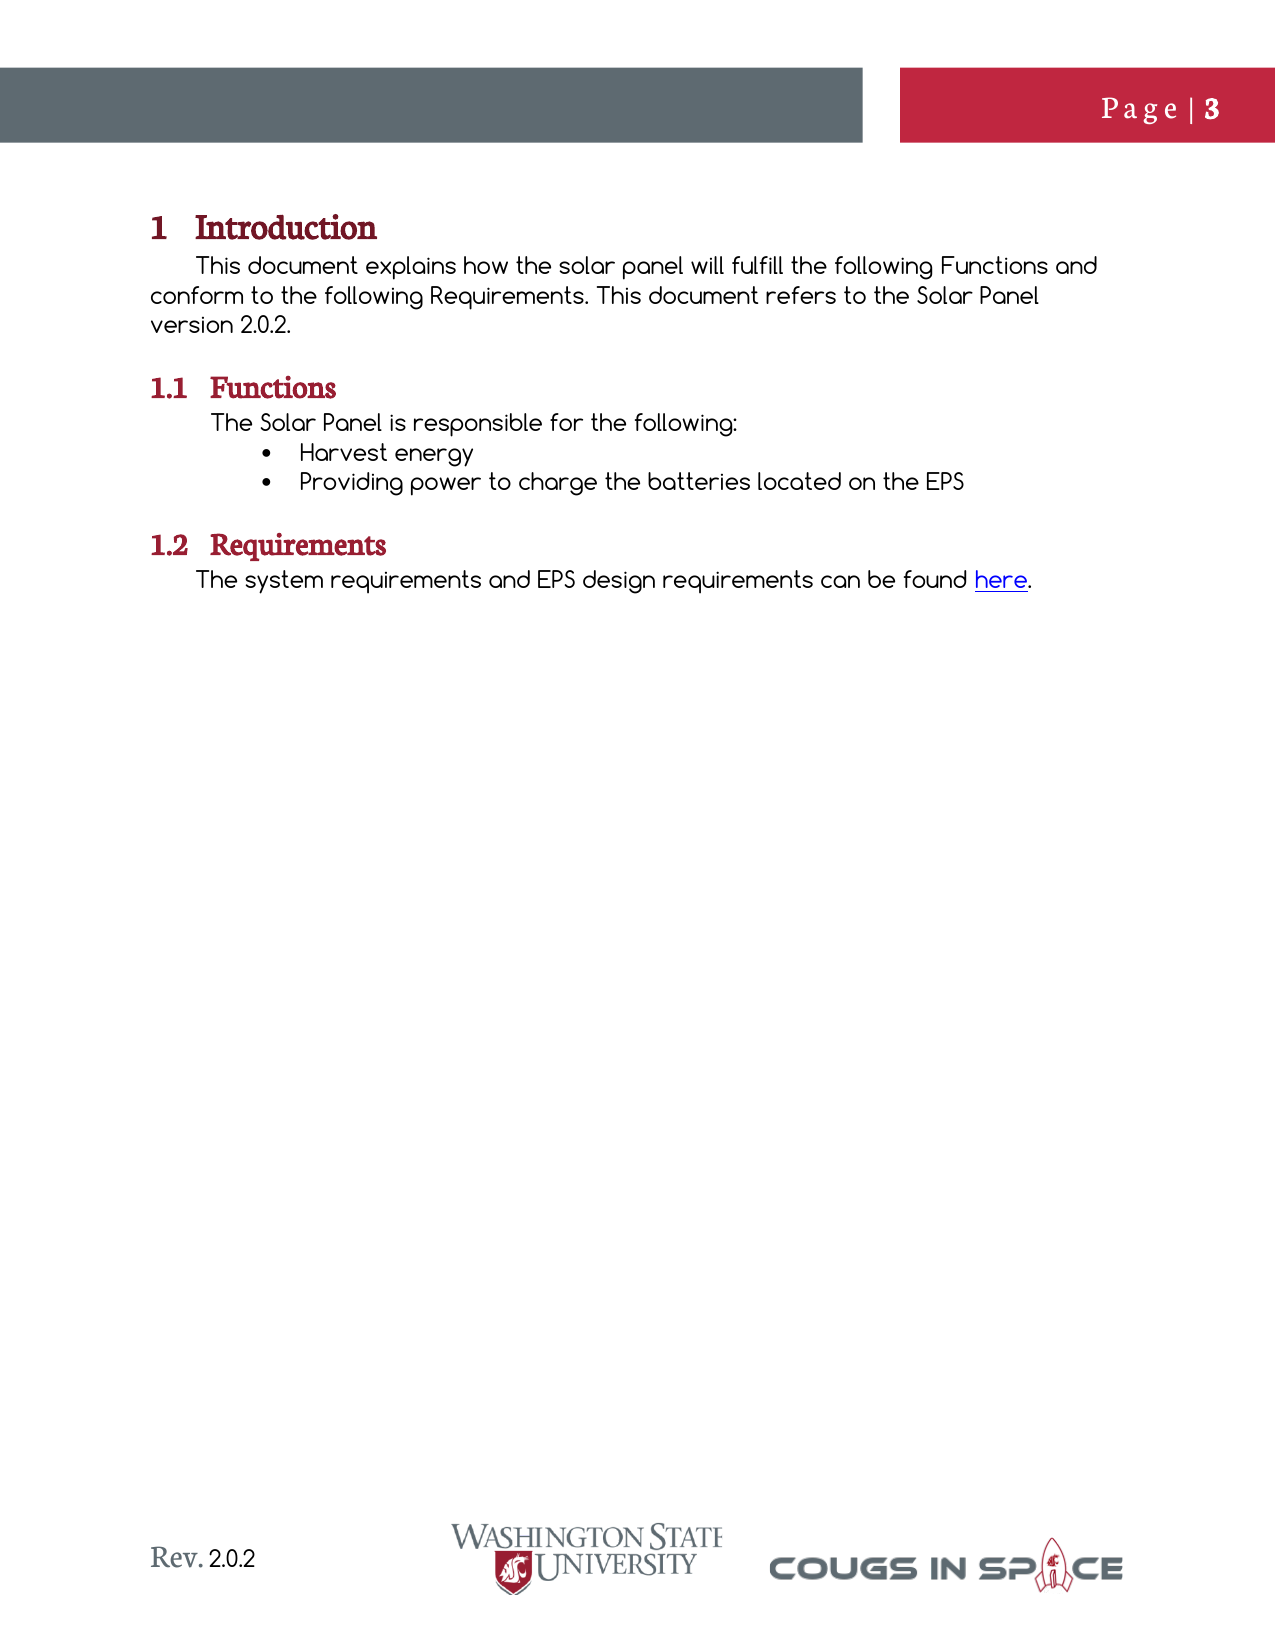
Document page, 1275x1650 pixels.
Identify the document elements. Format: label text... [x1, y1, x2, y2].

list Harvest energy [262, 441, 1125, 466]
text This document explains how the solar panel will fulfill the following Functions and conform to the following Requirements. This document refers to the Solar Panel version 2.0.2. [150, 254, 1125, 339]
subtitle Requirements [150, 520, 1125, 562]
text The system requirements and EPS design requirements can be found here. [150, 569, 1125, 594]
picture [769, 1537, 1123, 1594]
text The Solar Panel is responsible for the following: [150, 412, 1125, 437]
subtitle Introduction [150, 200, 1125, 247]
picture [450, 1522, 723, 1595]
list Providing power to charge the batteries located on the EPS [262, 470, 1125, 496]
subtitle Functions [150, 363, 1125, 405]
